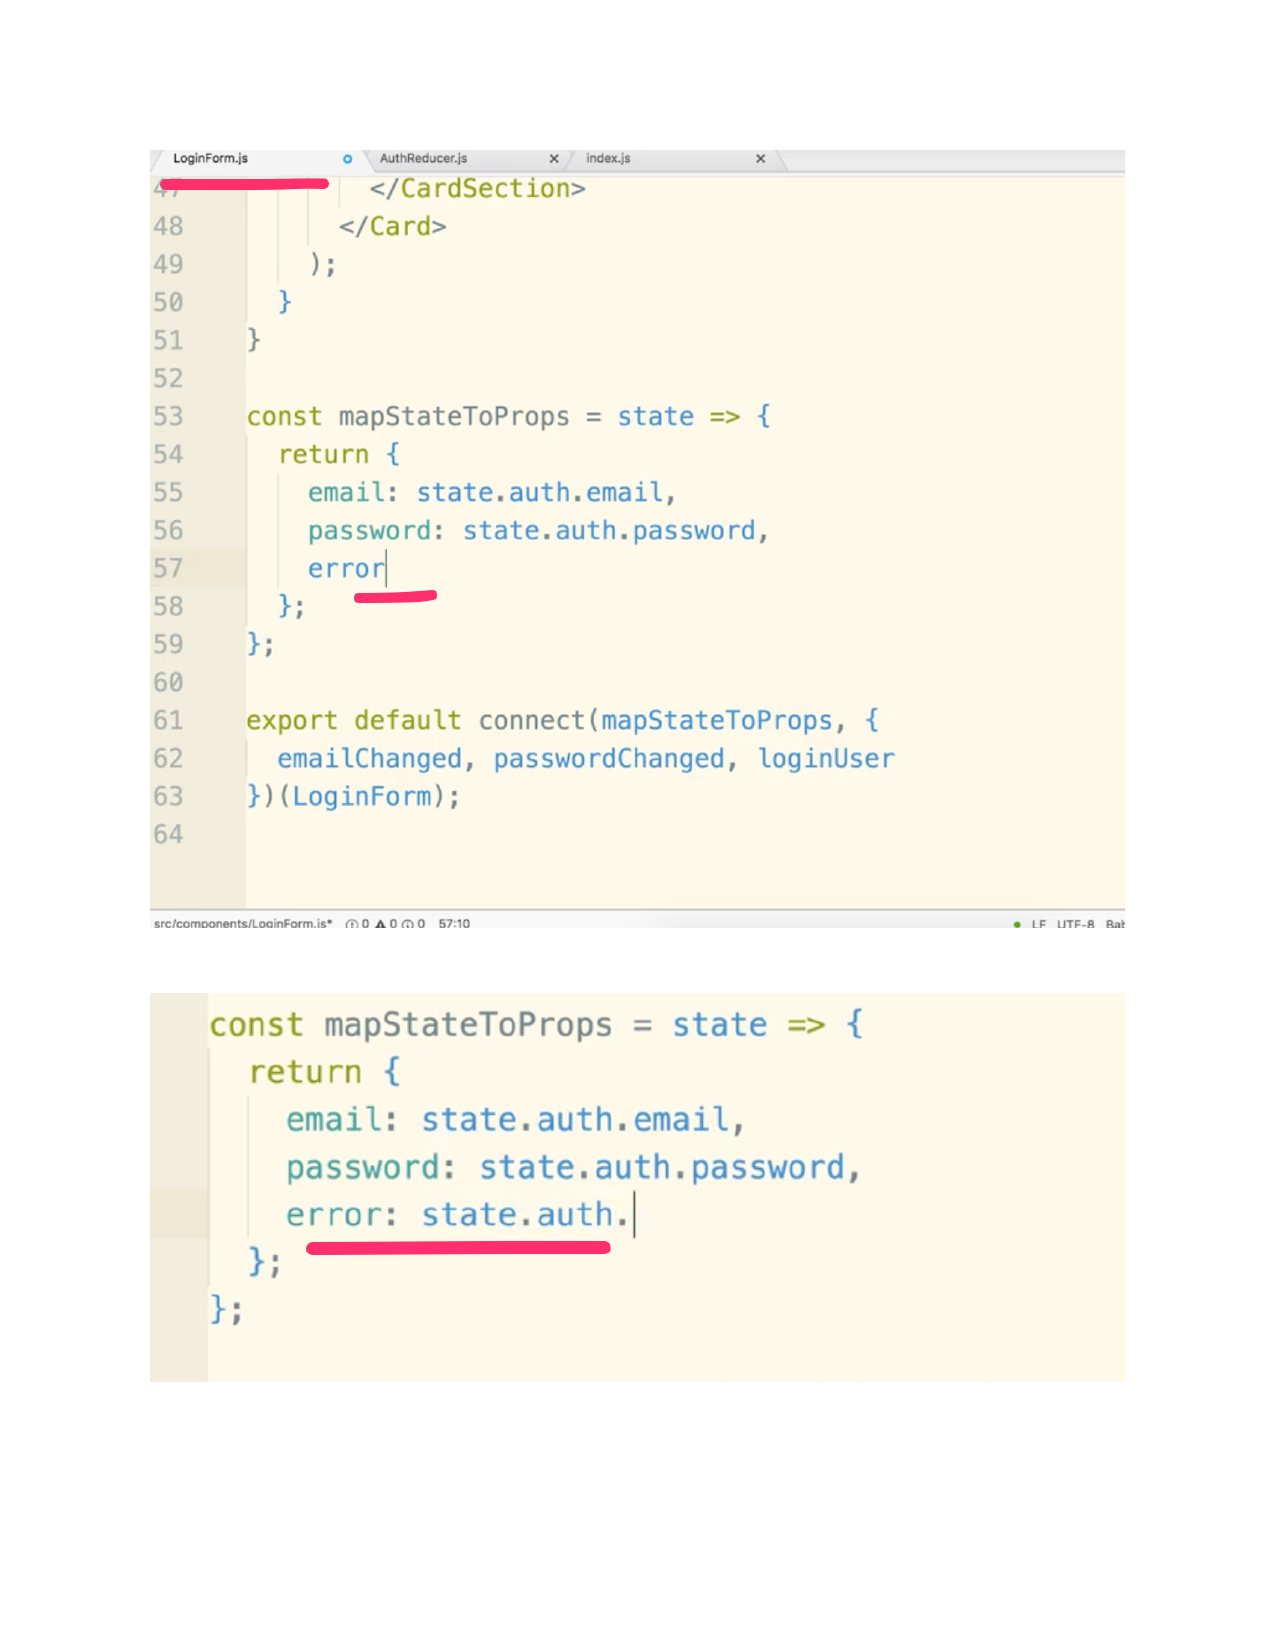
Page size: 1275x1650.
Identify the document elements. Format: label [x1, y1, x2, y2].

picture [150, 150, 1125, 928]
picture [150, 993, 1125, 1382]
